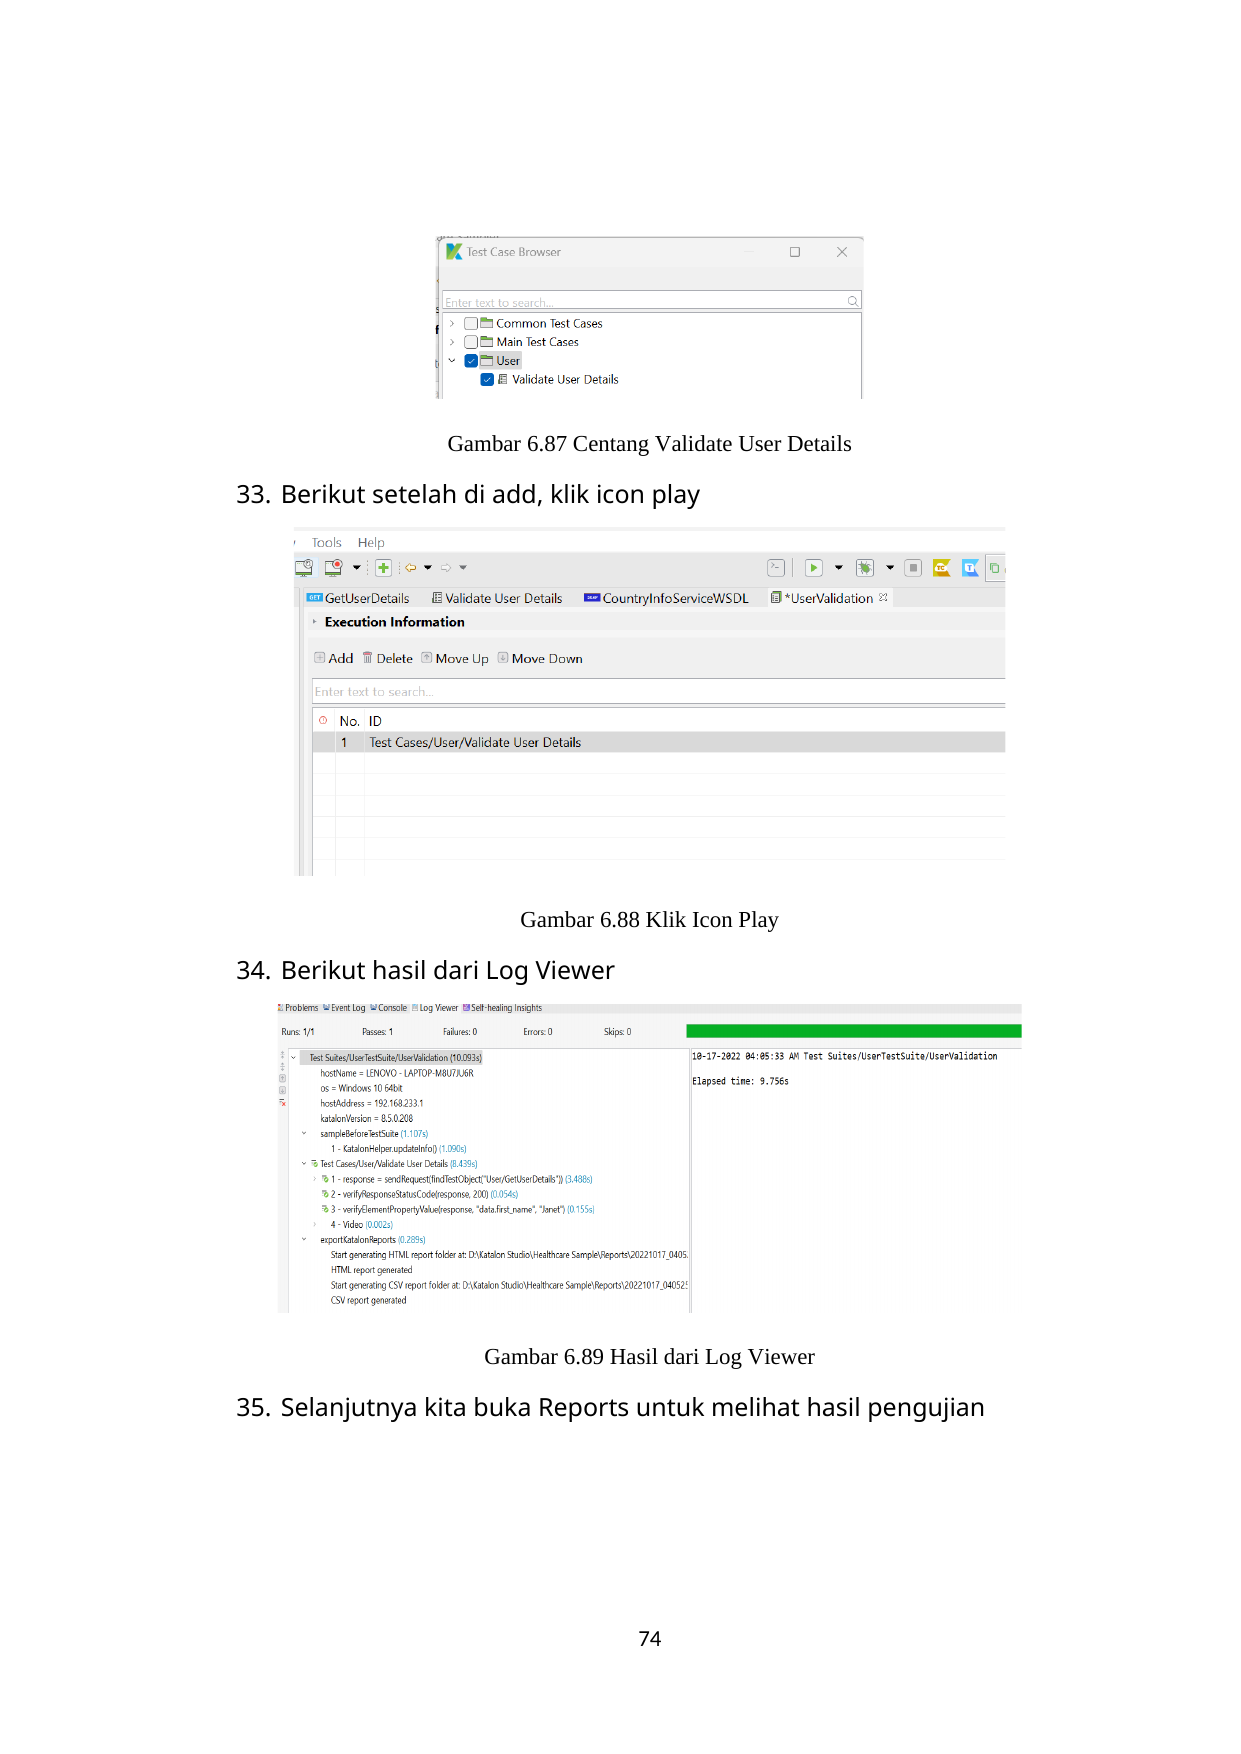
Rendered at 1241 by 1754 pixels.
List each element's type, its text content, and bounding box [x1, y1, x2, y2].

list Selanjutnya kita buka Reports untuk melihat hasil pengujian [236, 1390, 1063, 1424]
list Berikut setelah di add, klik icon play [236, 477, 1063, 511]
picture [277, 1004, 1022, 1313]
picture [293, 527, 1006, 876]
picture [435, 236, 864, 399]
list Berikut hasil dari Log Viewer [236, 953, 1063, 987]
